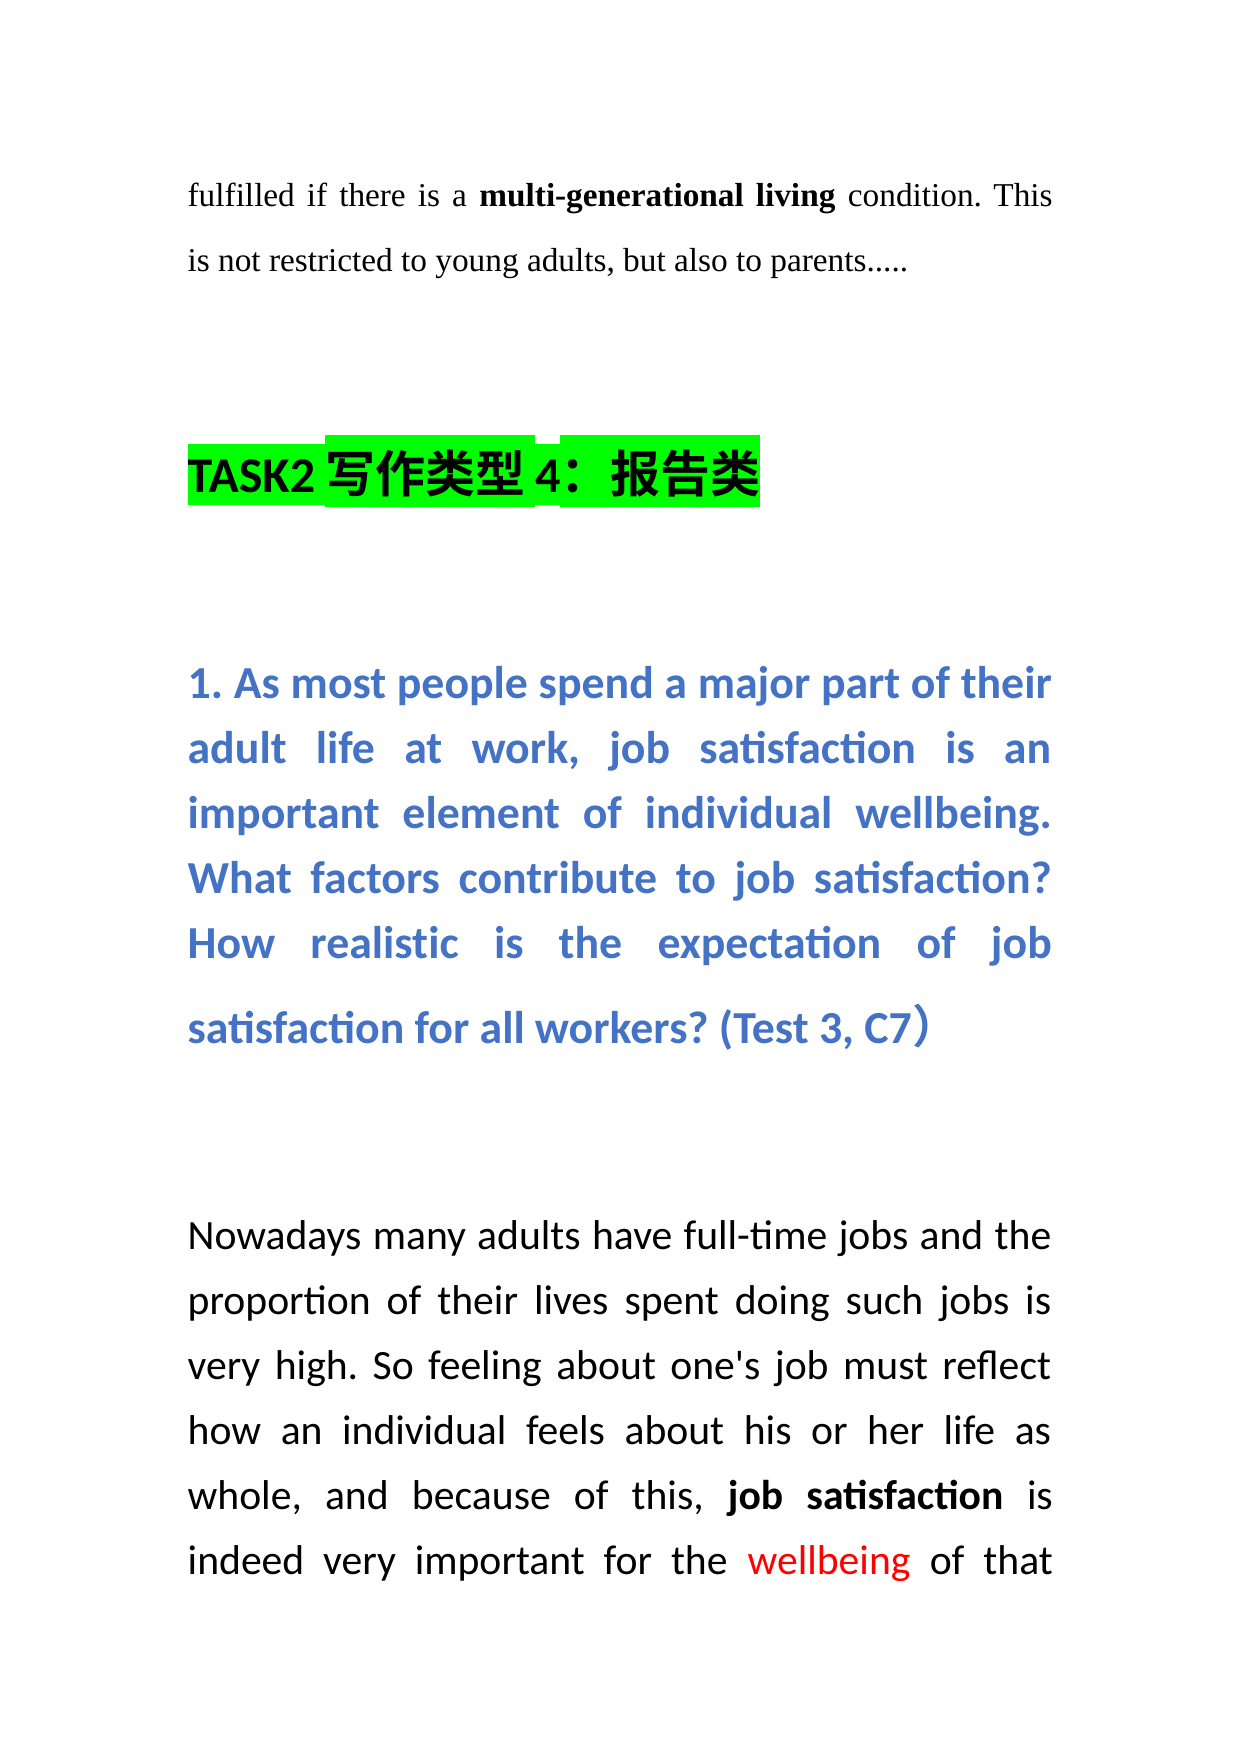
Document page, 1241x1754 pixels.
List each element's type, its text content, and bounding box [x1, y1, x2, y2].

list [187, 162, 1053, 292]
text 1. As most people spend a major part of their adult life at work, job satisfaction is an important element of individual wellbeing. What factors contribute to job satisfaction? How realistic is the expectation of job satisfaction for all workers? (Test 3, C7） [187, 649, 1053, 1072]
list TASK2写作类型4：报告类 [187, 422, 1053, 519]
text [187, 1202, 1053, 1592]
